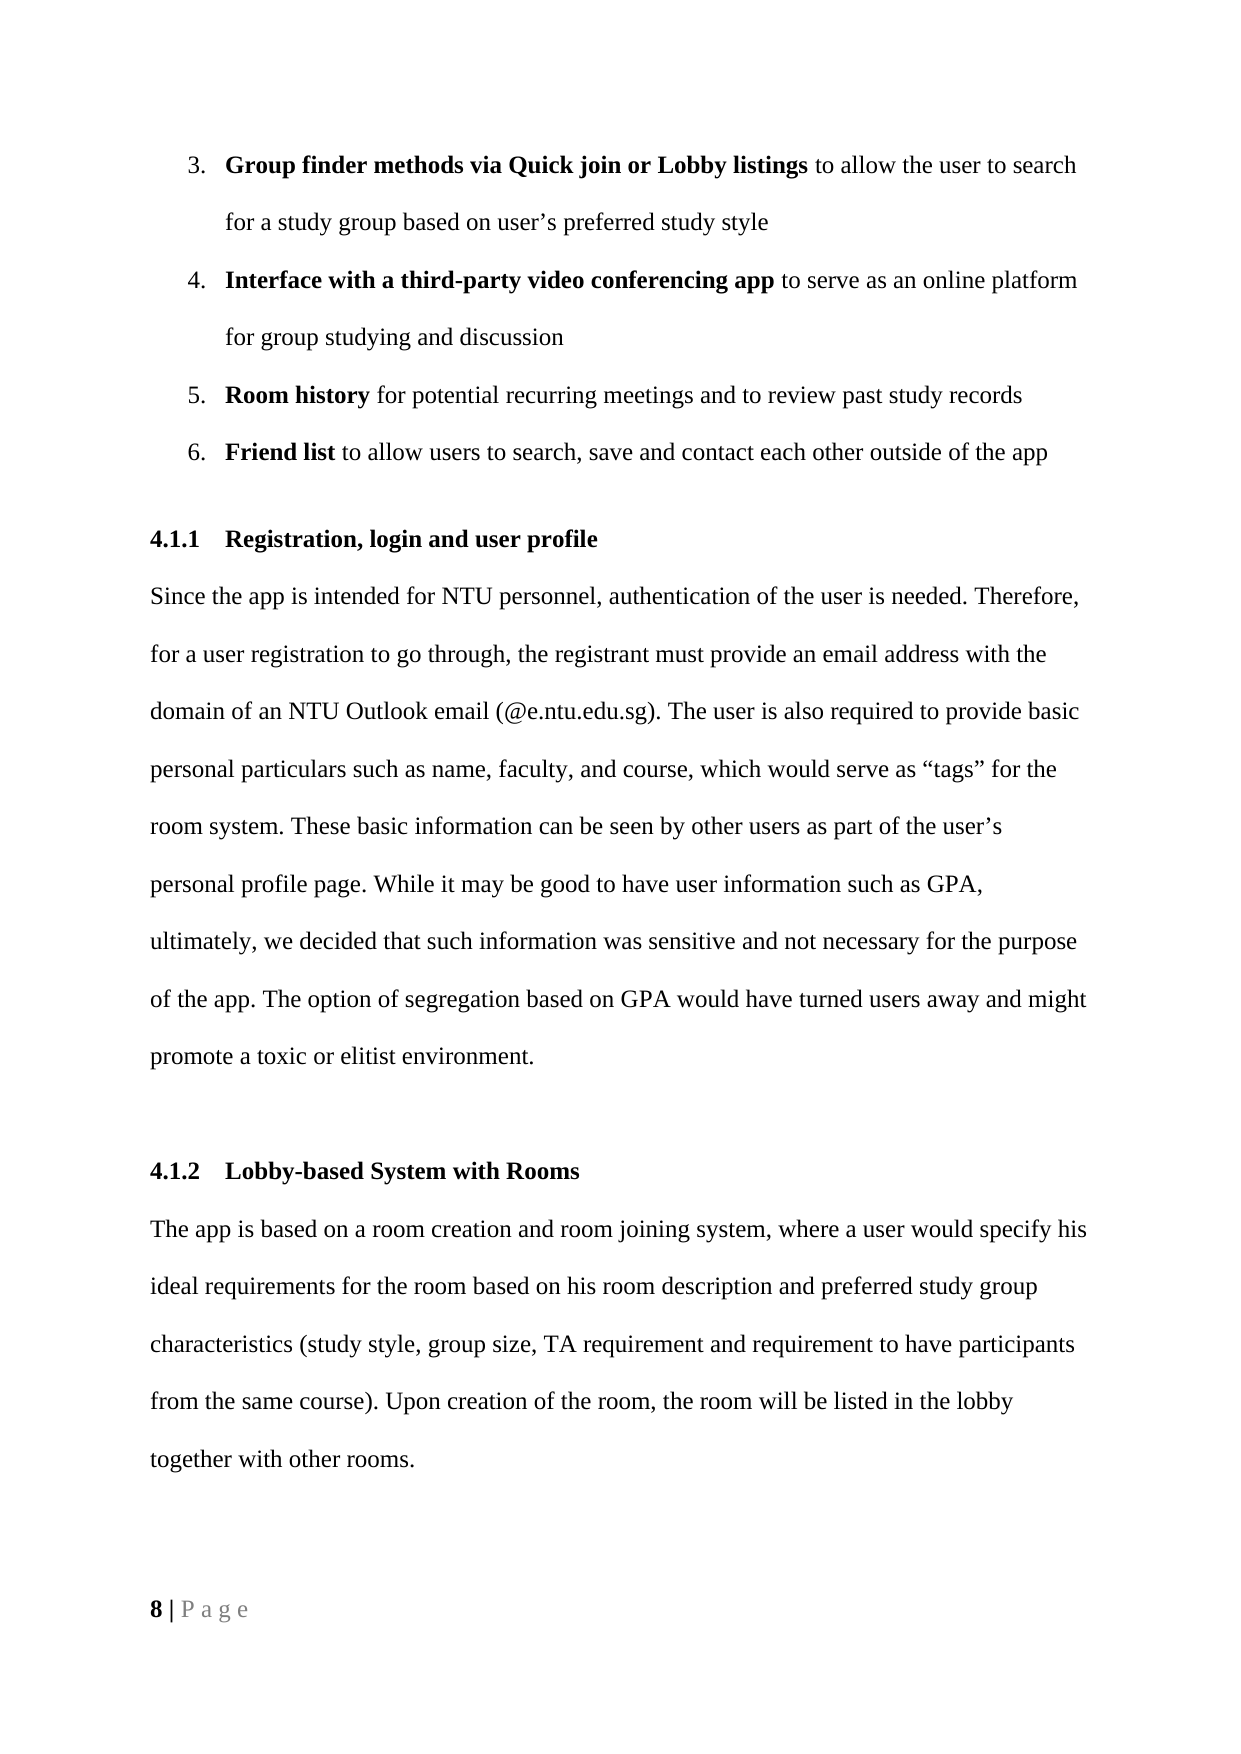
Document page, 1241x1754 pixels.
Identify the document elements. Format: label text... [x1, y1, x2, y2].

list Friend list to allow users to search, save and contact each other outside of the app [187, 437, 1090, 466]
subtitle 4.1.2 Lobby-based System with Rooms [150, 1156, 1090, 1185]
list Interface with a third-party video conferencing app to serve as an online platform for group studying and discussion [187, 265, 1090, 351]
text The app is based on a room creation and room joining system, where a user would specify his ideal requirements for the room based on his room description and preferred study group characteristics (study style, group size, TA requirement and requirement to have participants from the same course). Upon creation of the room, the room will be listed in the lobby together with other rooms. [150, 1214, 1090, 1472]
text Since the app is intended for NTU personnel, authentication of the user is needed. Therefore, for a user registration to go through, the registrant must provide an email address with the domain of an NTU Outlook email (@e.ntu.edu.sg). The user is also required to provide basic personal particulars such as name, faculty, and course, which would serve as “tags” for the room system. These basic information can be seen by other users as part of the user’s personal profile page. While it may be good to have user information such as GPA, ultimately, we decided that such information was sensitive and not necessary for the purpose of the app. The option of segregation based on GPA would have turned users away and might promote a toxic or elitist environment. [150, 581, 1090, 1070]
list Group finder methods via Quick join or Lobby listings to allow the user to search for a study group based on user’s preferred study style [187, 150, 1090, 236]
subtitle 4.1.1 Registration, login and user profile [150, 524, 1090, 552]
list Room history for potential recurring meetings and to review past study records [187, 380, 1090, 409]
